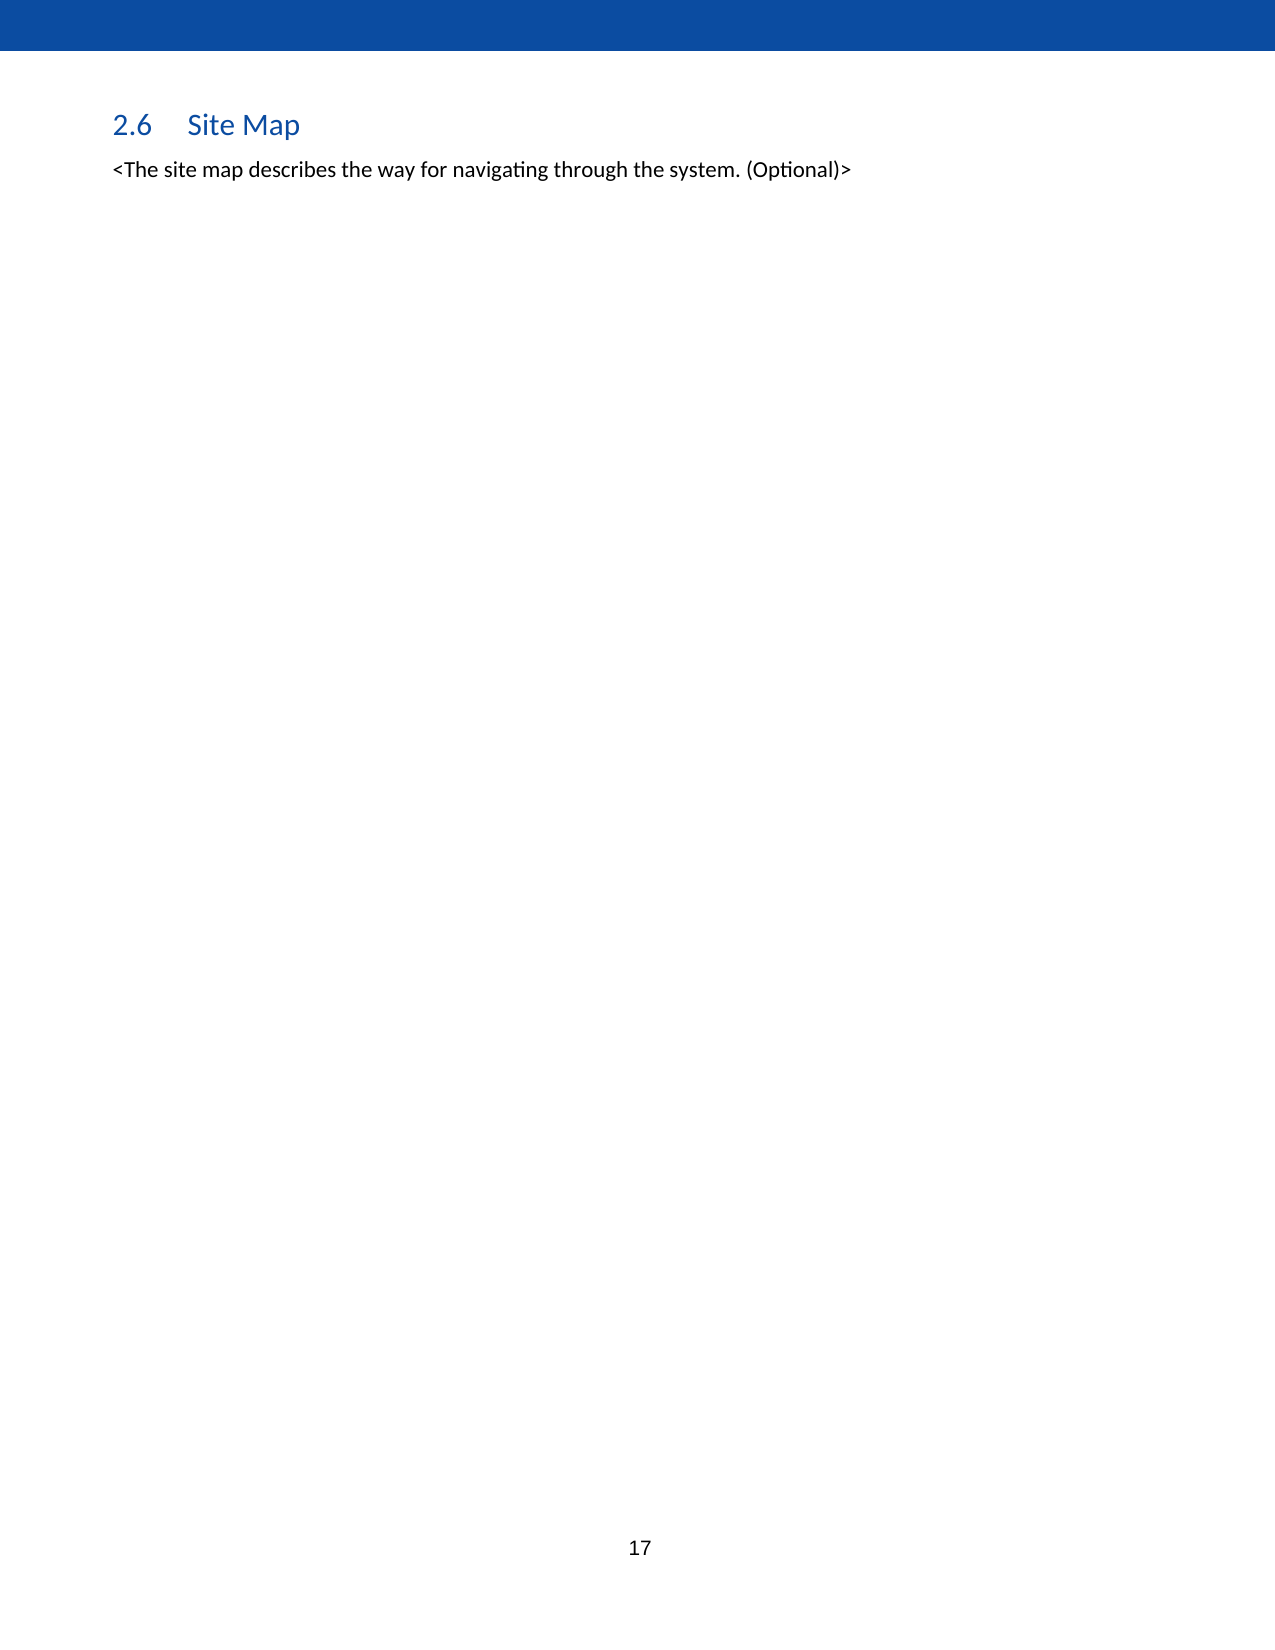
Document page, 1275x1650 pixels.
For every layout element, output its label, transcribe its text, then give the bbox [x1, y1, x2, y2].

text <The site map describes the way for navigating through the system. (Optional)> [112, 156, 1167, 184]
subtitle Site Map [112, 105, 1167, 143]
